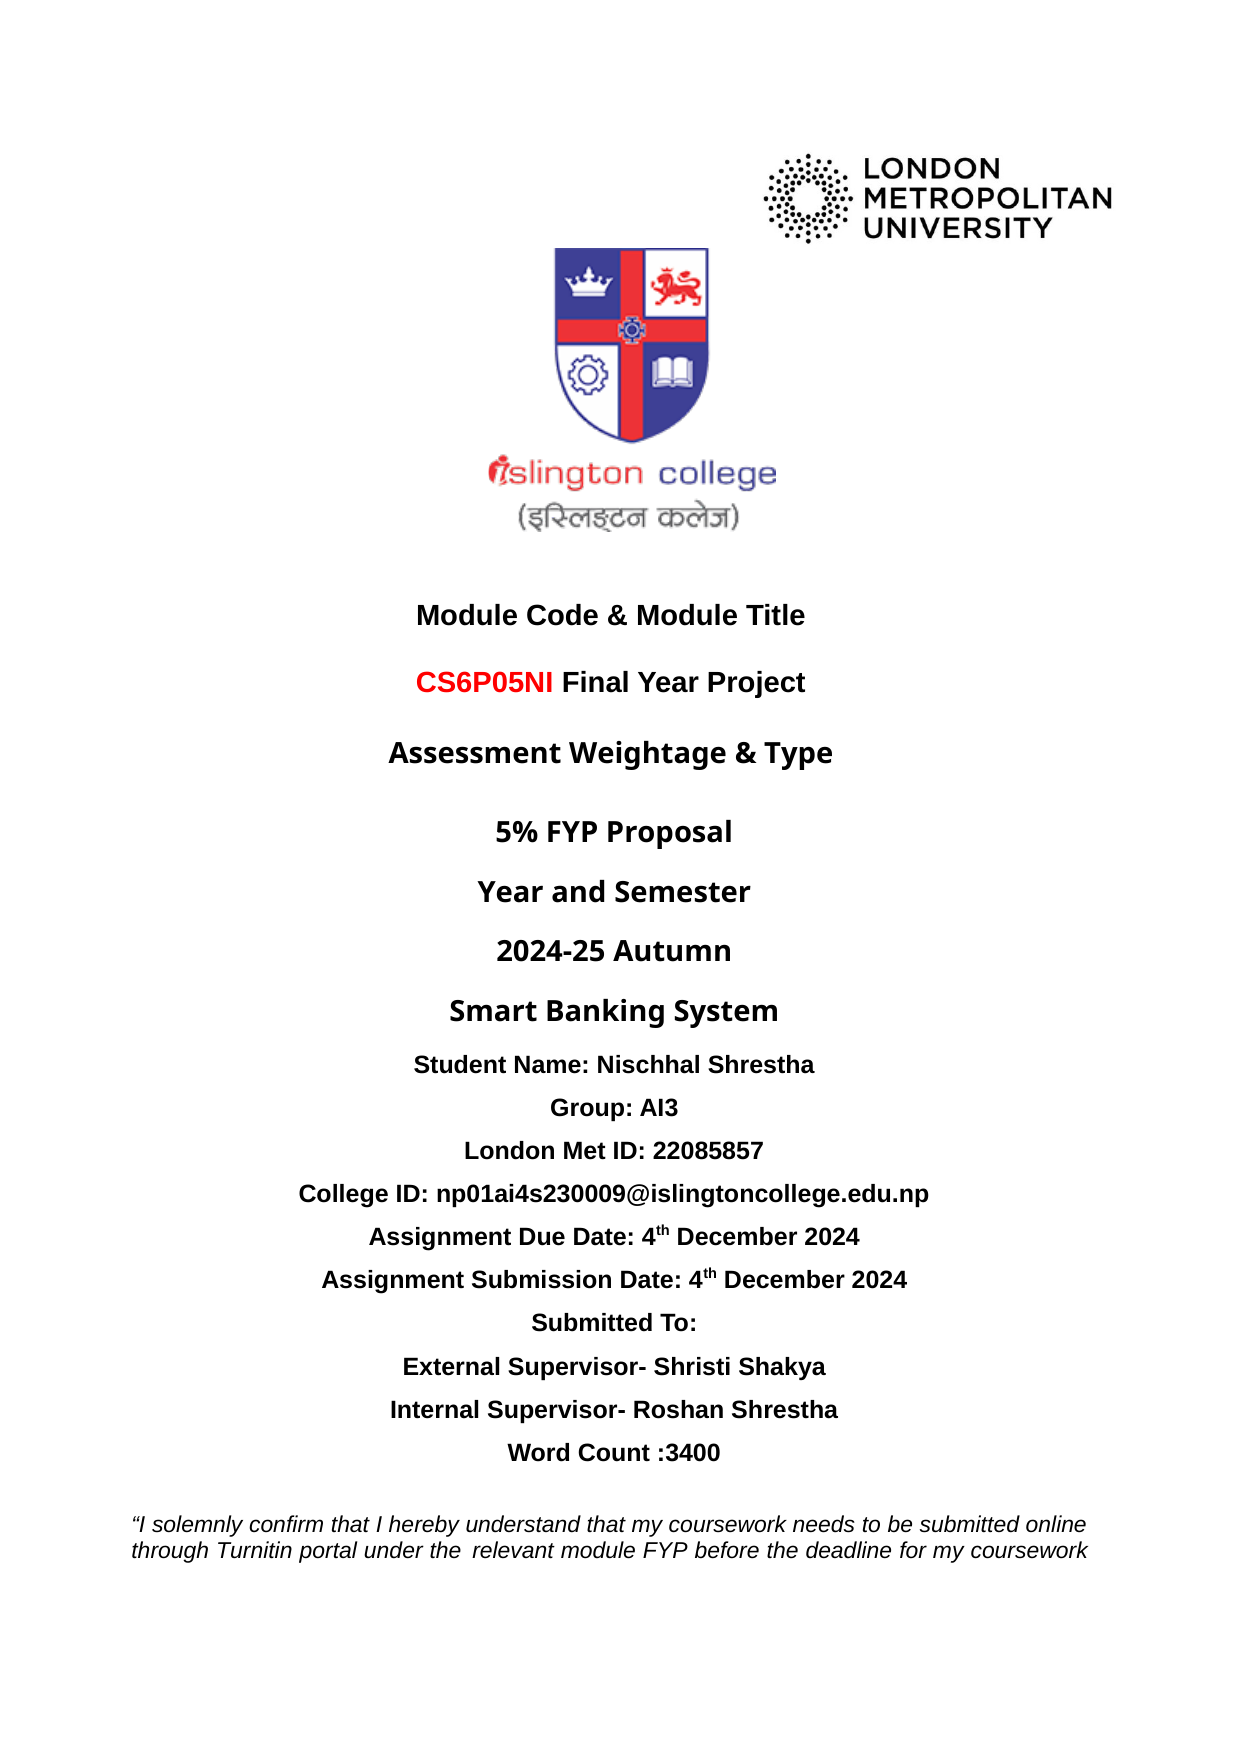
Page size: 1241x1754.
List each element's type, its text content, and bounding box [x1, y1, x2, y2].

text 5% FYP Proposal [131, 812, 1097, 851]
text Assignment Due Date: 4th December 2024 [131, 1222, 1097, 1251]
text 2024-25 Autumn [131, 931, 1097, 970]
text Student Name: Nischhal Shrestha [131, 1050, 1097, 1078]
text External Supervisor- Shristi Shakya [131, 1352, 1097, 1380]
text Word Count :3400 [131, 1438, 1097, 1467]
text Assignment Submission Date: 4th December 2024 [131, 1265, 1097, 1294]
text Group: AI3 [131, 1093, 1097, 1122]
text College ID: np01ai4s230009@islingtoncollege.edu.np [131, 1179, 1097, 1208]
text Module Code & Module Title [131, 598, 1090, 632]
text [131, 1511, 1090, 1564]
text Internal Supervisor- Roshan Shrestha [131, 1395, 1097, 1423]
text London Met ID: 22085857 [131, 1136, 1097, 1165]
picture [488, 150, 1116, 532]
text Year and Semester [131, 871, 1097, 911]
text CS6P05NI Final Year Project [131, 665, 1090, 699]
text Submitted To: [131, 1308, 1097, 1337]
text Assessment Weightage & Type [131, 732, 1090, 772]
text Smart Banking System [131, 990, 1097, 1030]
